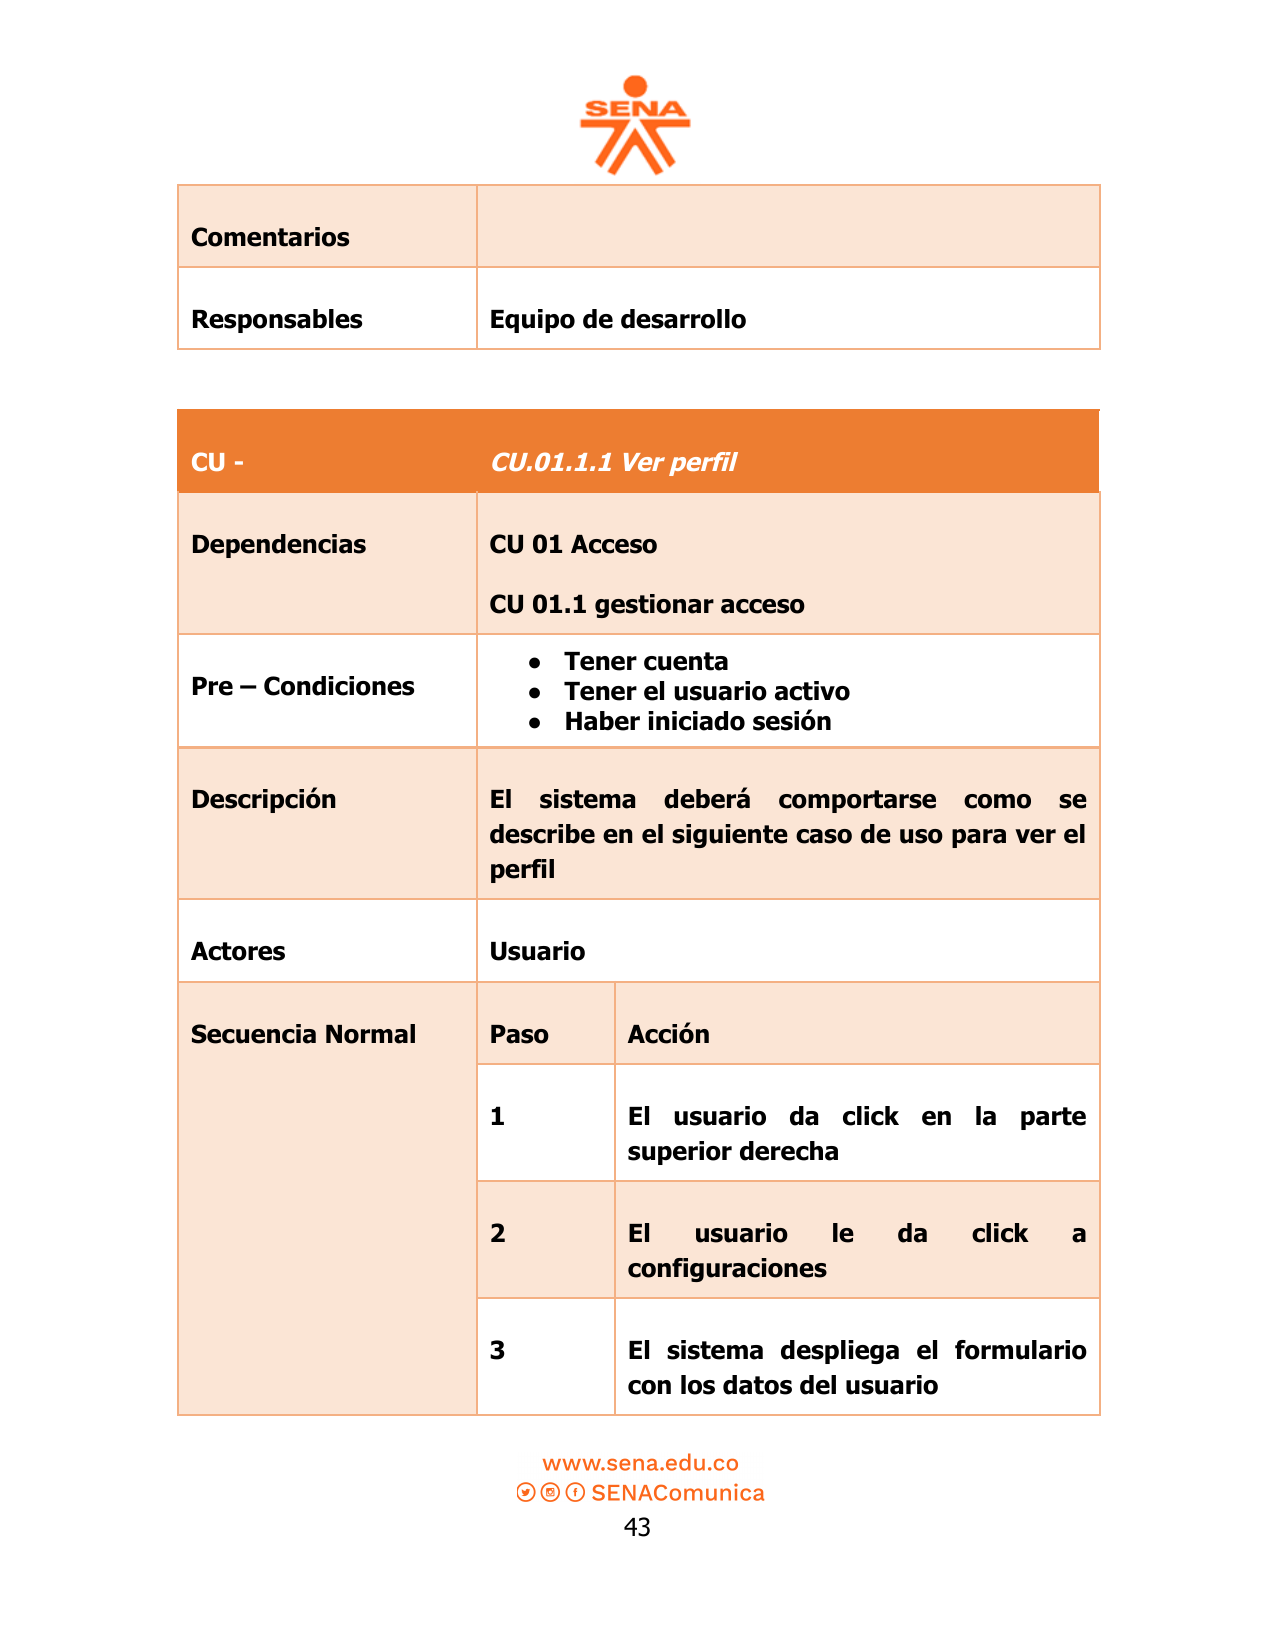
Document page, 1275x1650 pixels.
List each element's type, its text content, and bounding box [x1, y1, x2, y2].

picture [517, 1452, 765, 1502]
table_cell El usuario le da click a configuraciones [616, 1182, 1099, 1297]
table_cell El sistema despliega el formulario con los datos del usuario [616, 1299, 1099, 1414]
table_cell Pre – Condiciones [179, 635, 476, 746]
table_cell 1 [478, 1065, 614, 1180]
table_cell Paso [478, 983, 614, 1063]
picture [573, 73, 702, 184]
table_header CU.01.1.1 Ver perfil [477, 411, 1099, 491]
table_header CU - [179, 411, 477, 491]
table_cell Actores [179, 900, 476, 981]
table_cell Acción [616, 983, 1099, 1063]
table_cell Usuario [478, 900, 1099, 981]
table_cell Descripción [179, 749, 476, 898]
table_cell Equipo de desarrollo [478, 268, 1099, 348]
table_cell [478, 186, 1099, 266]
table_cell Tener cuenta Tener el usuario activo Haber iniciado sesión [478, 635, 1099, 746]
table_cell Secuencia Normal [179, 983, 476, 1414]
table_cell Dependencias [179, 493, 476, 633]
table_cell Comentarios [179, 186, 476, 266]
table_cell 3 [478, 1299, 614, 1414]
table_cell El sistema deberá comportarse como se describe en el siguiente caso de uso para ver el perfil [478, 749, 1099, 898]
table_cell Responsables [179, 268, 476, 348]
table_cell 2 [478, 1182, 614, 1297]
table_cell El usuario da click en la parte superior derecha [616, 1065, 1099, 1180]
table_cell CU 01 Acceso CU 01.1 gestionar acceso [478, 493, 1099, 633]
